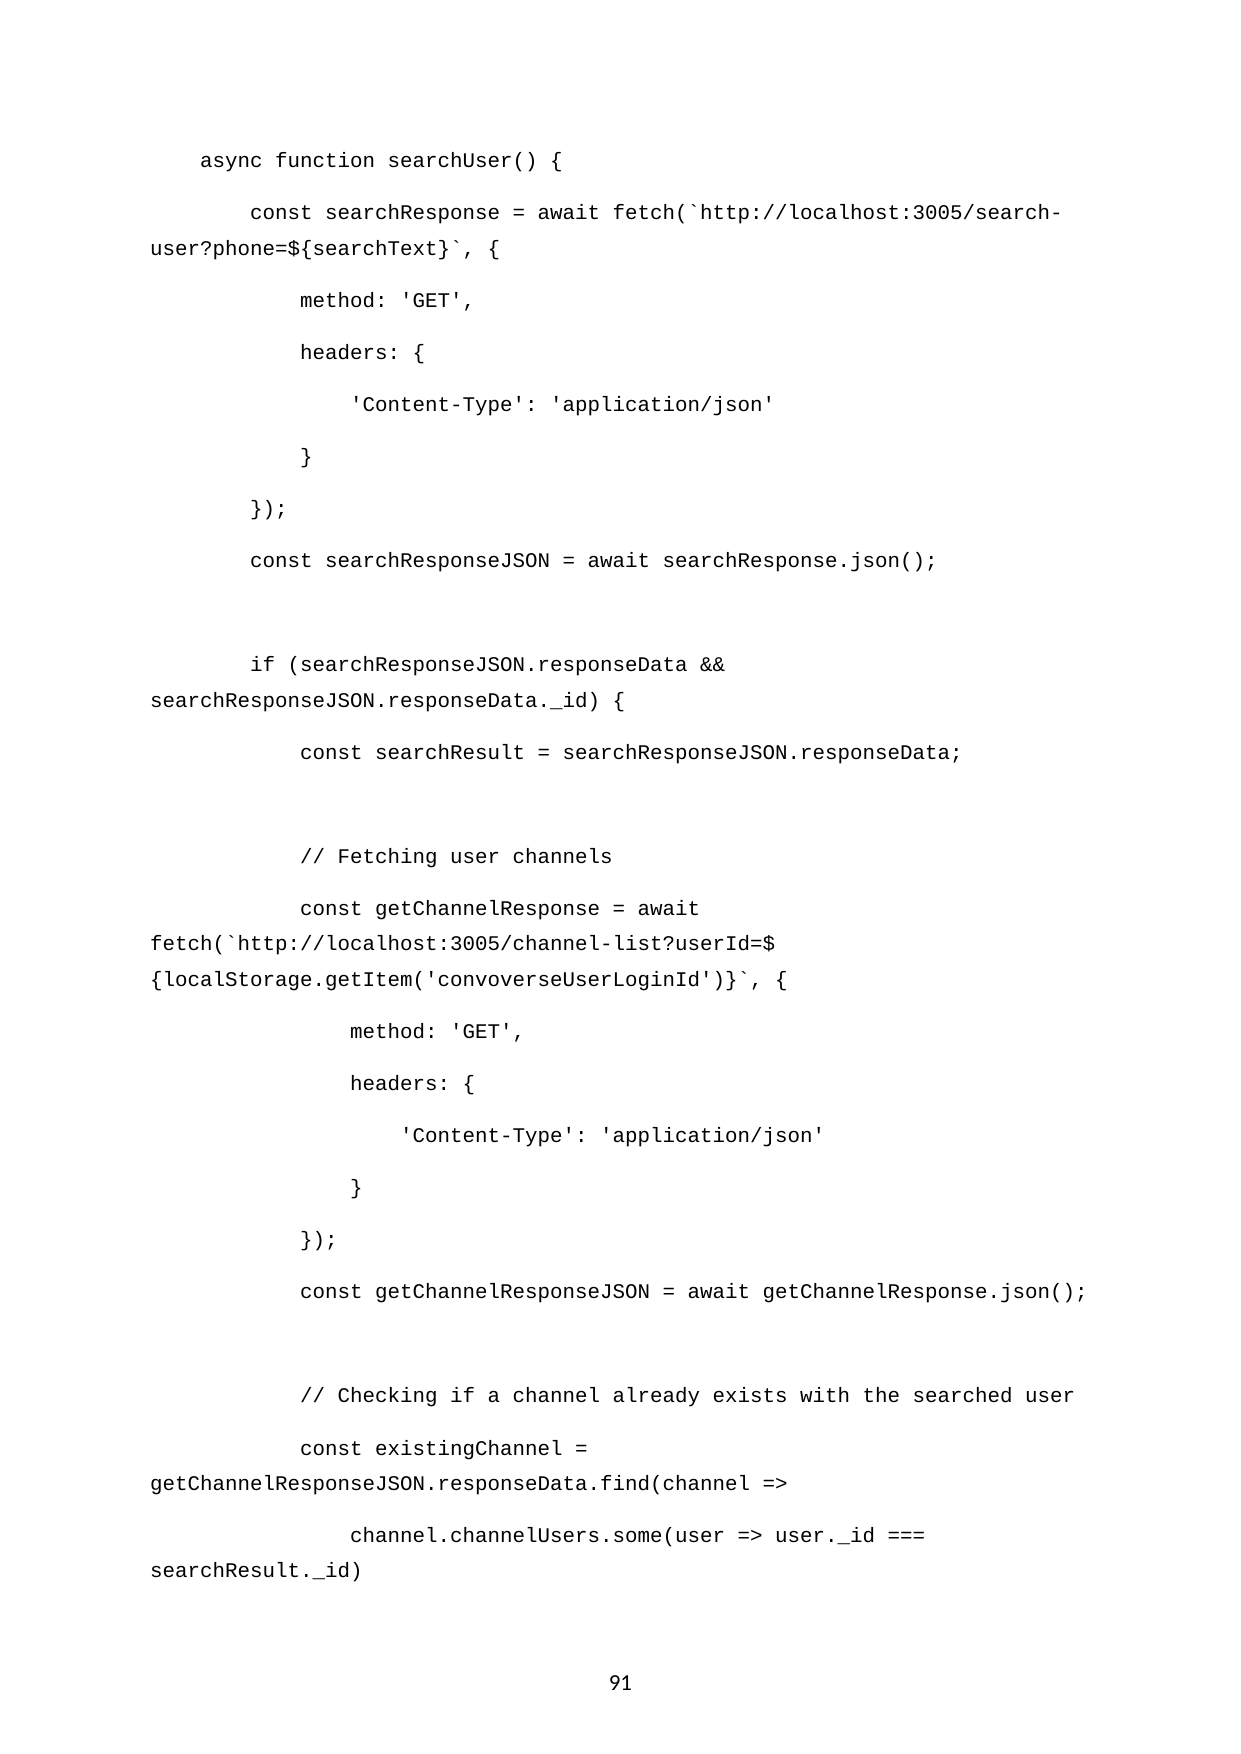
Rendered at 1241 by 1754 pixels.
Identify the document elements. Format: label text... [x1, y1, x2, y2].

text async function searchUser() { [150, 150, 1090, 174]
text const getChannelResponse = await fetch(`http://localhost:3005/channel-list?userId=${localStorage.getItem('convoverseUserLoginId')}`, { [150, 898, 1090, 992]
text const getChannelResponseJSON = await getChannelResponse.json(); [150, 1281, 1090, 1305]
text // Fetching user channels [150, 846, 1090, 869]
text }); [150, 498, 1090, 522]
text const searchResponseJSON = await searchResponse.json(); [150, 550, 1090, 574]
text } [150, 1177, 1090, 1201]
text const searchResult = searchResponseJSON.responseData; [150, 742, 1090, 765]
text }); [150, 1229, 1090, 1253]
text 'Content-Type': 'application/json' [150, 394, 1090, 417]
text headers: { [150, 1073, 1090, 1097]
text if (searchResponseJSON.responseData && searchResponseJSON.responseData._id) { [150, 654, 1090, 713]
text const existingChannel = getChannelResponseJSON.responseData.find(channel => [150, 1437, 1090, 1497]
text const searchResponse = await fetch(`http://localhost:3005/search-user?phone=${searchText}`, { [150, 202, 1090, 261]
text method: 'GET', [150, 1021, 1090, 1044]
text // Checking if a channel already exists with the searched user [150, 1385, 1090, 1409]
text 'Content-Type': 'application/json' [150, 1125, 1090, 1149]
text headers: { [150, 342, 1090, 365]
text } [150, 446, 1090, 469]
text method: 'GET', [150, 289, 1090, 313]
text channel.channelUsers.some(user => user._id === searchResult._id) [150, 1525, 1090, 1584]
